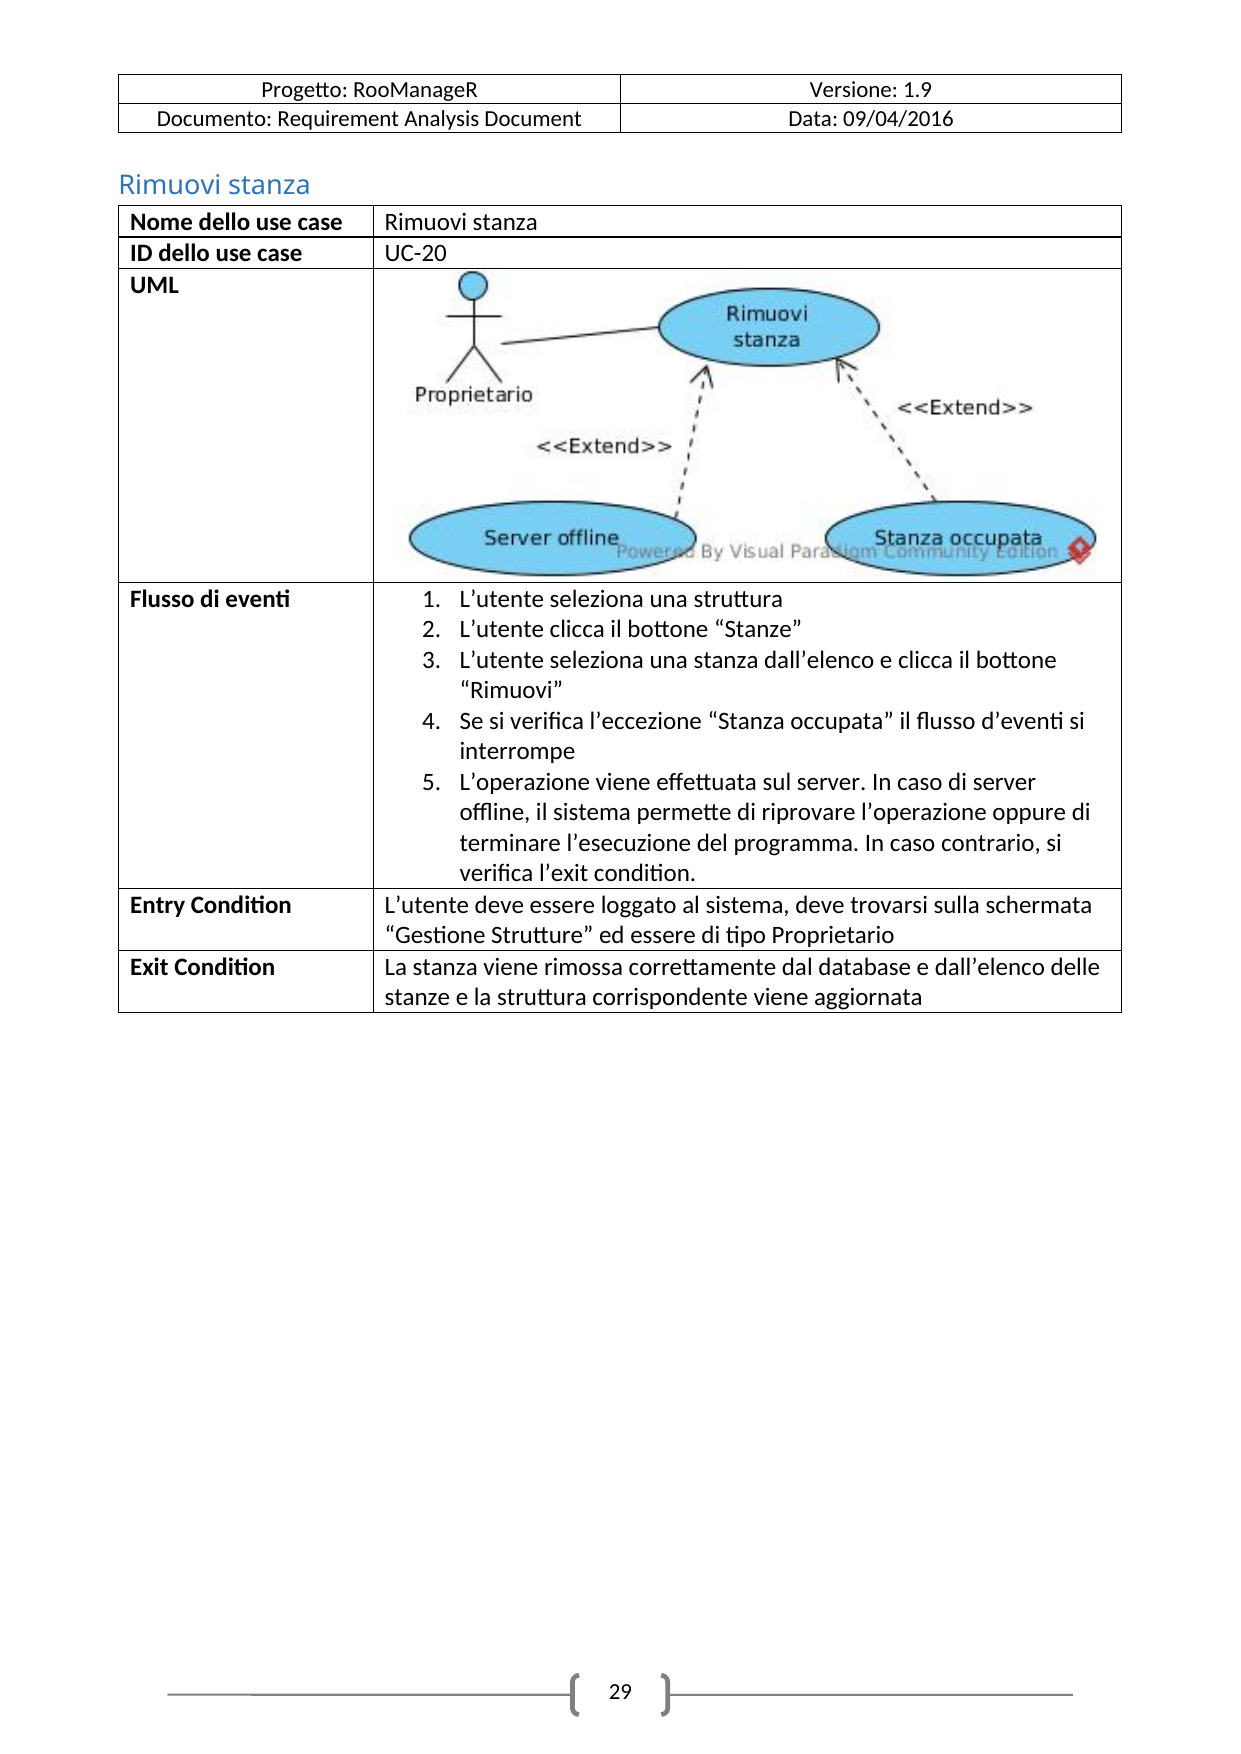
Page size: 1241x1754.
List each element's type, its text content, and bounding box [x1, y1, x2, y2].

table_cell L’utente seleziona una struttura L’utente clicca il bottone “Stanze” L’utente seleziona una stanza dall’elenco e clicca il bottone “Rimuovi” Se si verifica l’eccezione “Stanza occupata” il flusso d’eventi si interrompe L’operazione viene effettuata sul server. In caso di server offline, il sistema permette di riprovare l’operazione oppure di terminare l’esecuzione del programma. In caso contrario, si verifica l’exit condition. [374, 583, 1121, 888]
table_cell [374, 269, 393, 582]
picture [393, 269, 1102, 582]
table_cell UML [119, 269, 373, 582]
table_cell ID dello use case [119, 238, 373, 268]
table_cell Flusso di eventi [119, 583, 373, 888]
table_cell La stanza viene rimossa correttamente dal database e dall’elenco delle stanze e la struttura corrispondente viene aggiornata [374, 951, 1121, 1012]
table_header Rimuovi stanza [374, 206, 1121, 236]
table_cell UC-20 [374, 238, 1121, 268]
table_header Nome dello use case [119, 206, 373, 236]
table_cell [1102, 269, 1121, 582]
table_cell Exit Condition [119, 951, 373, 1012]
table_cell Entry Condition [119, 889, 373, 950]
subtitle Rimuovi stanza [118, 165, 1122, 202]
table_cell L’utente deve essere loggato al sistema, deve trovarsi sulla schermata “Gestione Strutture” ed essere di tipo Proprietario [374, 889, 1121, 950]
